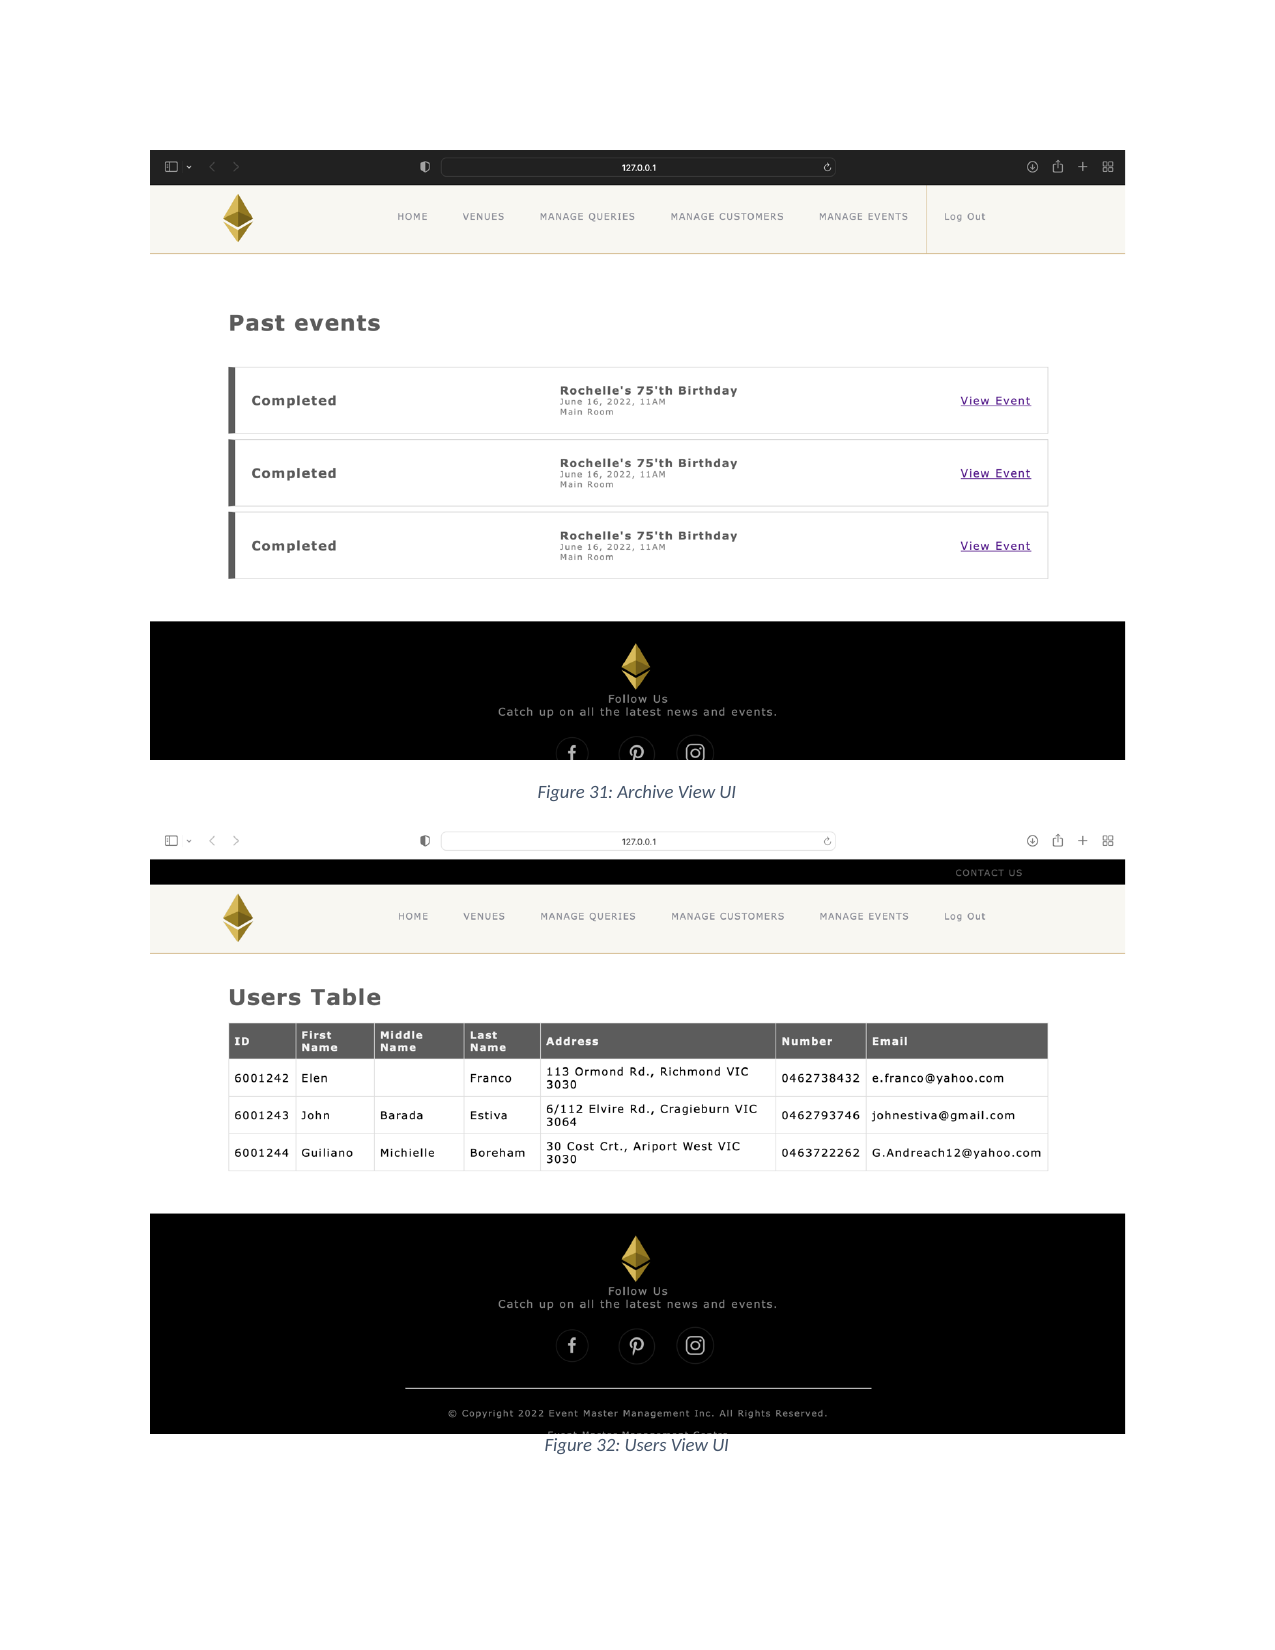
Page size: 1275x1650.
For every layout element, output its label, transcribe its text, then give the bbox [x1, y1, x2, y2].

text Figure 31: Archive View UI [150, 780, 1125, 803]
text Figure 32: Users View UI [150, 1434, 1125, 1456]
picture [150, 150, 1125, 760]
picture [150, 823, 1125, 1434]
